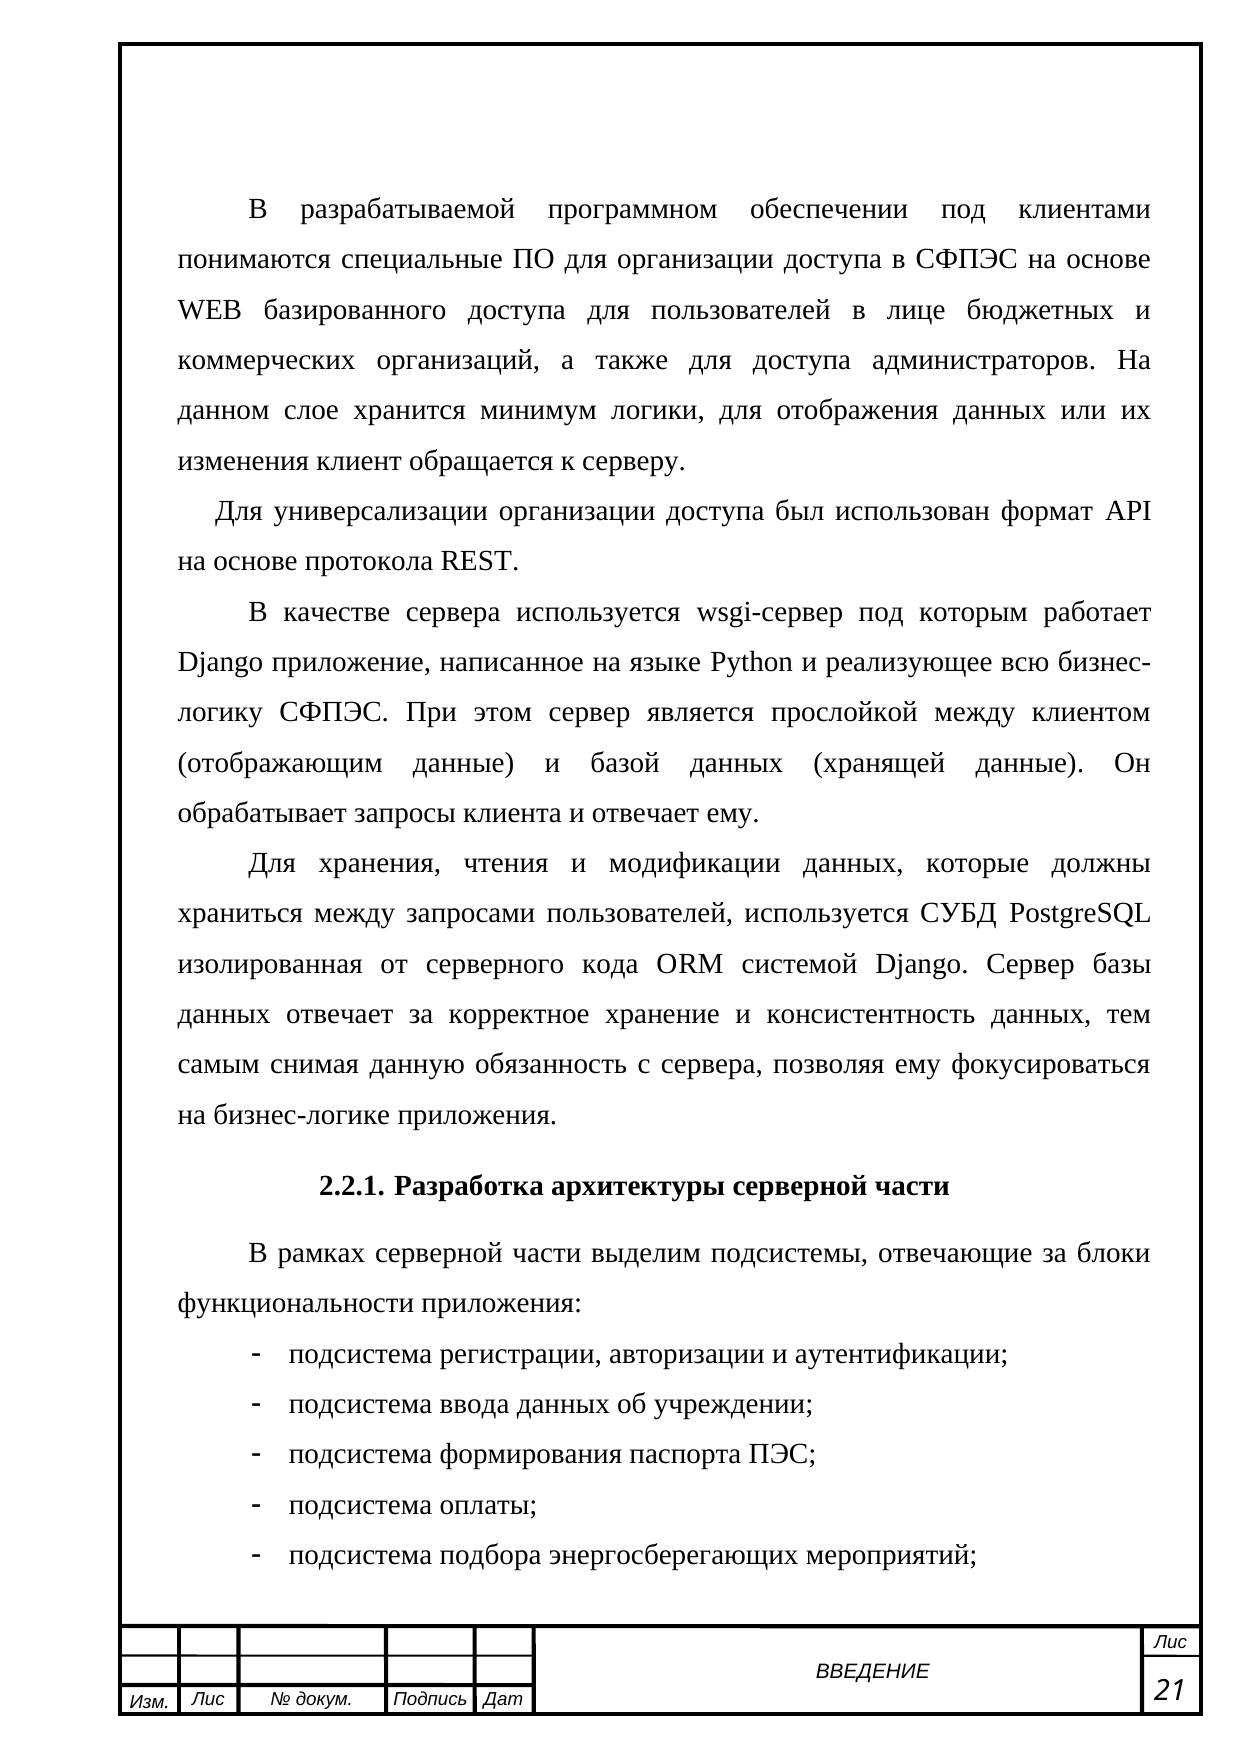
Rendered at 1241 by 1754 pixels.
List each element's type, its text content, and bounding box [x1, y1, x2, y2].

text Для универсализации организации доступа был использован формат API на основе протокола REST. [177, 493, 1152, 577]
list подсистема регистрации, авторизации и аутентификации; [251, 1336, 1152, 1369]
list подсистема формирования паспорта ПЭС; [251, 1437, 1152, 1470]
text В рамках серверной части выделим подсистемы, отвечающие за блоки функциональности приложения: [177, 1235, 1152, 1319]
list подсистема оплаты; [251, 1487, 1152, 1521]
subtitle Разработка архитектуры серверной части [319, 1168, 1152, 1202]
text В разрабатываемой программном обеспечении под клиентами понимаются специальные ПО для организации доступа в СФПЭС на основе WEB базированного доступа для пользователей в лице бюджетных и коммерческих организаций, а также для доступа администраторов. На данном слое хранится минимум логики, для отображения данных или их изменения клиент обращается к серверу. [177, 191, 1152, 476]
list подсистема ввода данных об учреждении; [251, 1386, 1152, 1420]
text В качестве сервера используется wsgi-cервер под которым работает Django приложение, написанное на языке Python и реализующее всю бизнес-логику СФПЭС. При этом сервер является прослойкой между клиентом (отображающим данные) и базой данных (хранящей данные). Он обрабатывает запросы клиента и отвечает ему. [177, 594, 1152, 828]
text Для хранения, чтения и модификации данных, которые должны храниться между запросами пользователей, используется СУБД PostgreSQL изолированная от серверного кода ORM системой Django. Сервер базы данных отвечает за корректное хранение и консистентность данных, тем самым снимая данную обязанность с сервера, позволяя ему фокусироваться на бизнес-логике приложения. [177, 845, 1152, 1130]
list подсистема подбора энергосберегающих мероприятий; [251, 1537, 1152, 1571]
